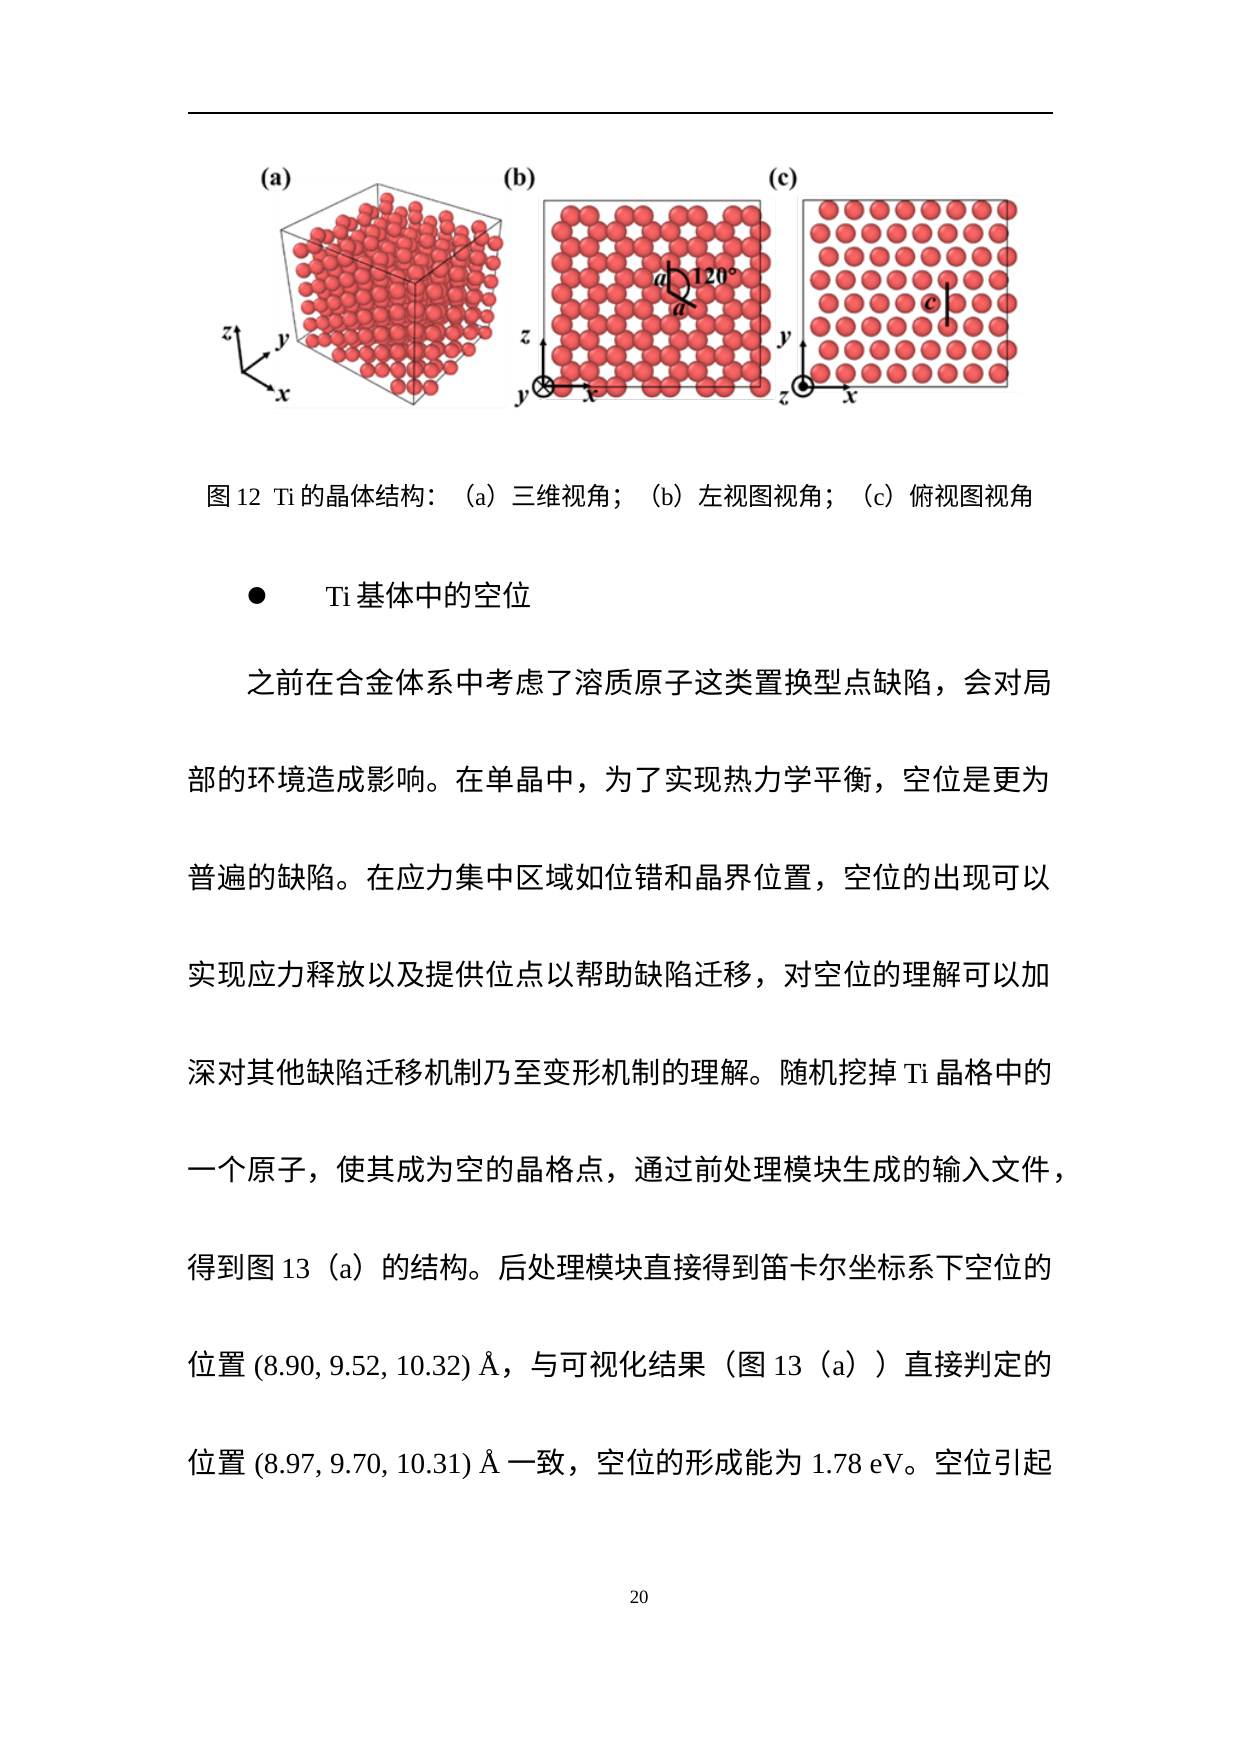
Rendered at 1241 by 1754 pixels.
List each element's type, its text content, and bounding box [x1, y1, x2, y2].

picture [206, 153, 1020, 425]
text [187, 648, 1053, 1493]
list Ti基体中的空位 [187, 562, 1053, 627]
text 图12 Ti的晶体结构：（a）三维视角；（b）左视图视角；（c）俯视图视角 [187, 462, 1053, 527]
